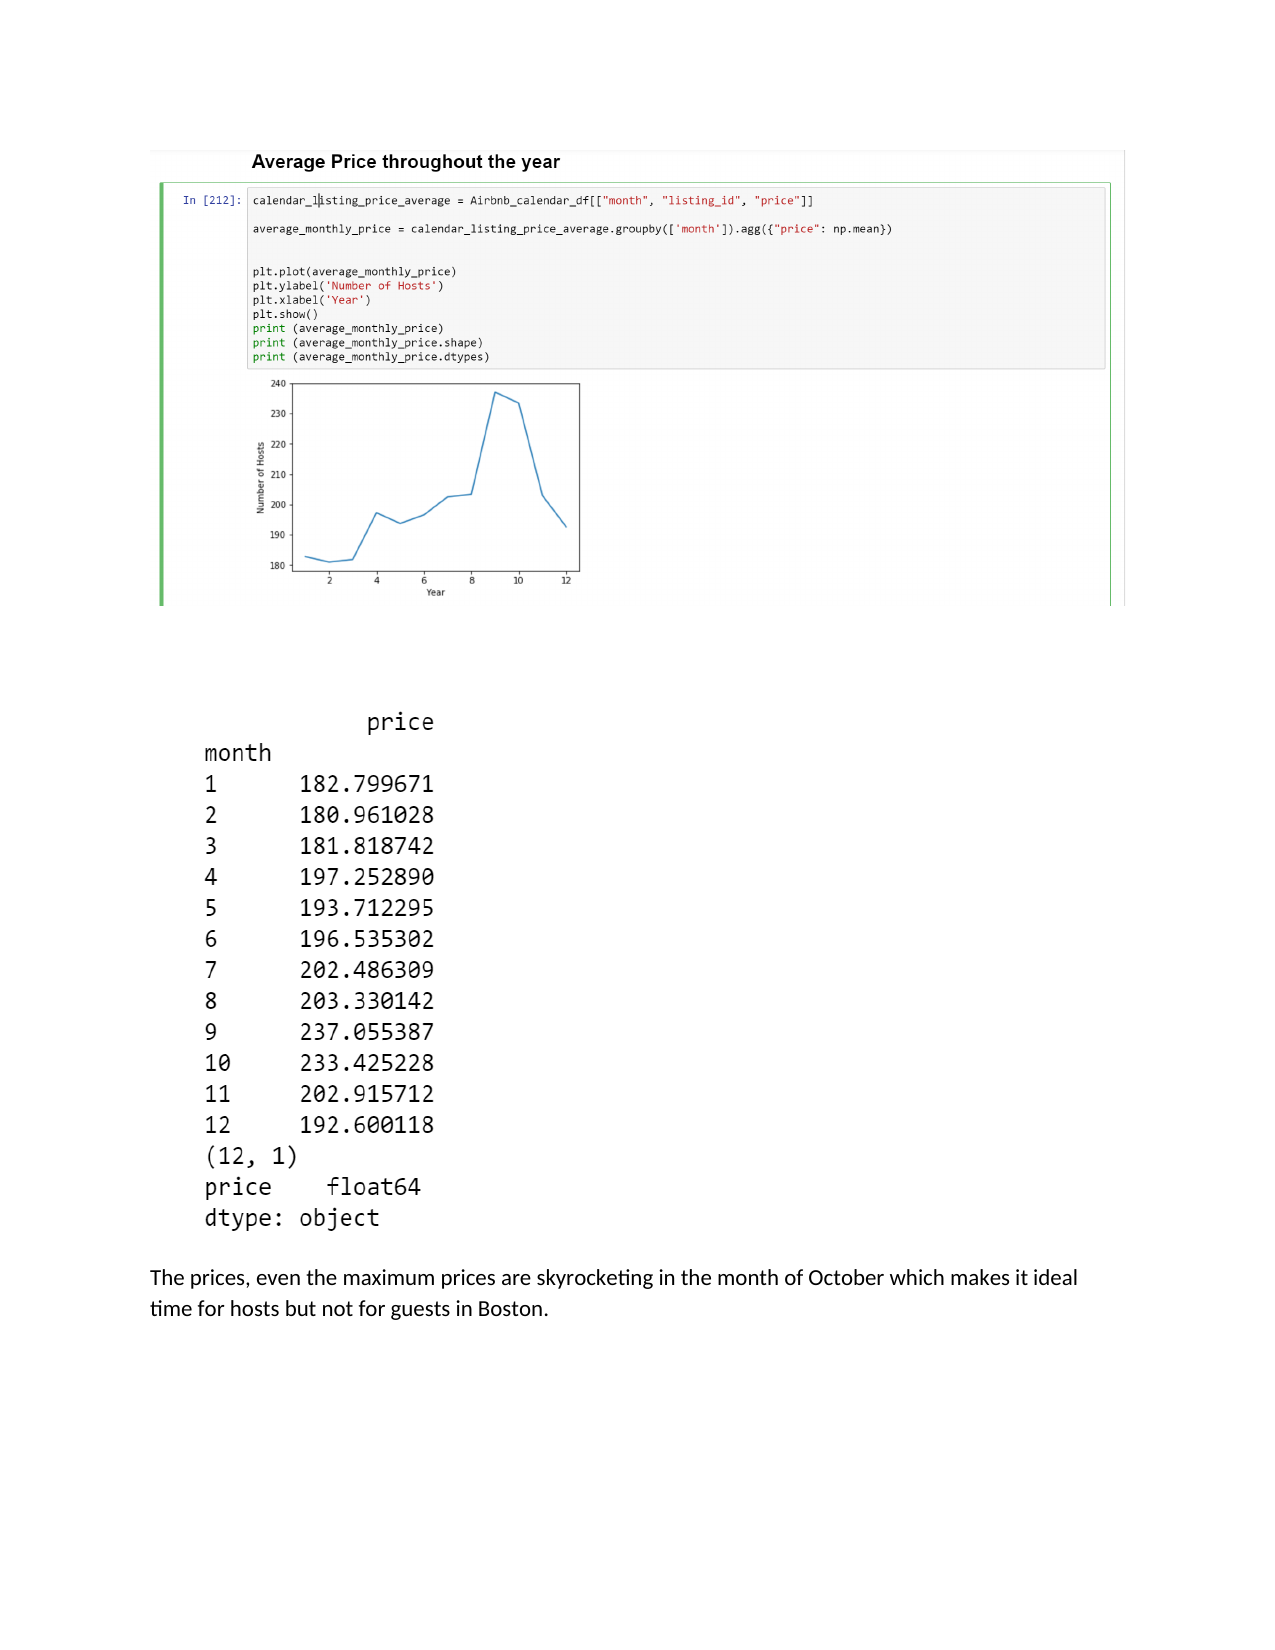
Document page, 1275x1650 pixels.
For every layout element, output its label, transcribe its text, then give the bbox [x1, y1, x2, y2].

picture [150, 150, 1125, 606]
picture [150, 671, 516, 1245]
text The prices, even the maximum prices are skyrocketing in the month of October which makes it ideal time for hosts but not for guests in Boston. [150, 1263, 1125, 1322]
